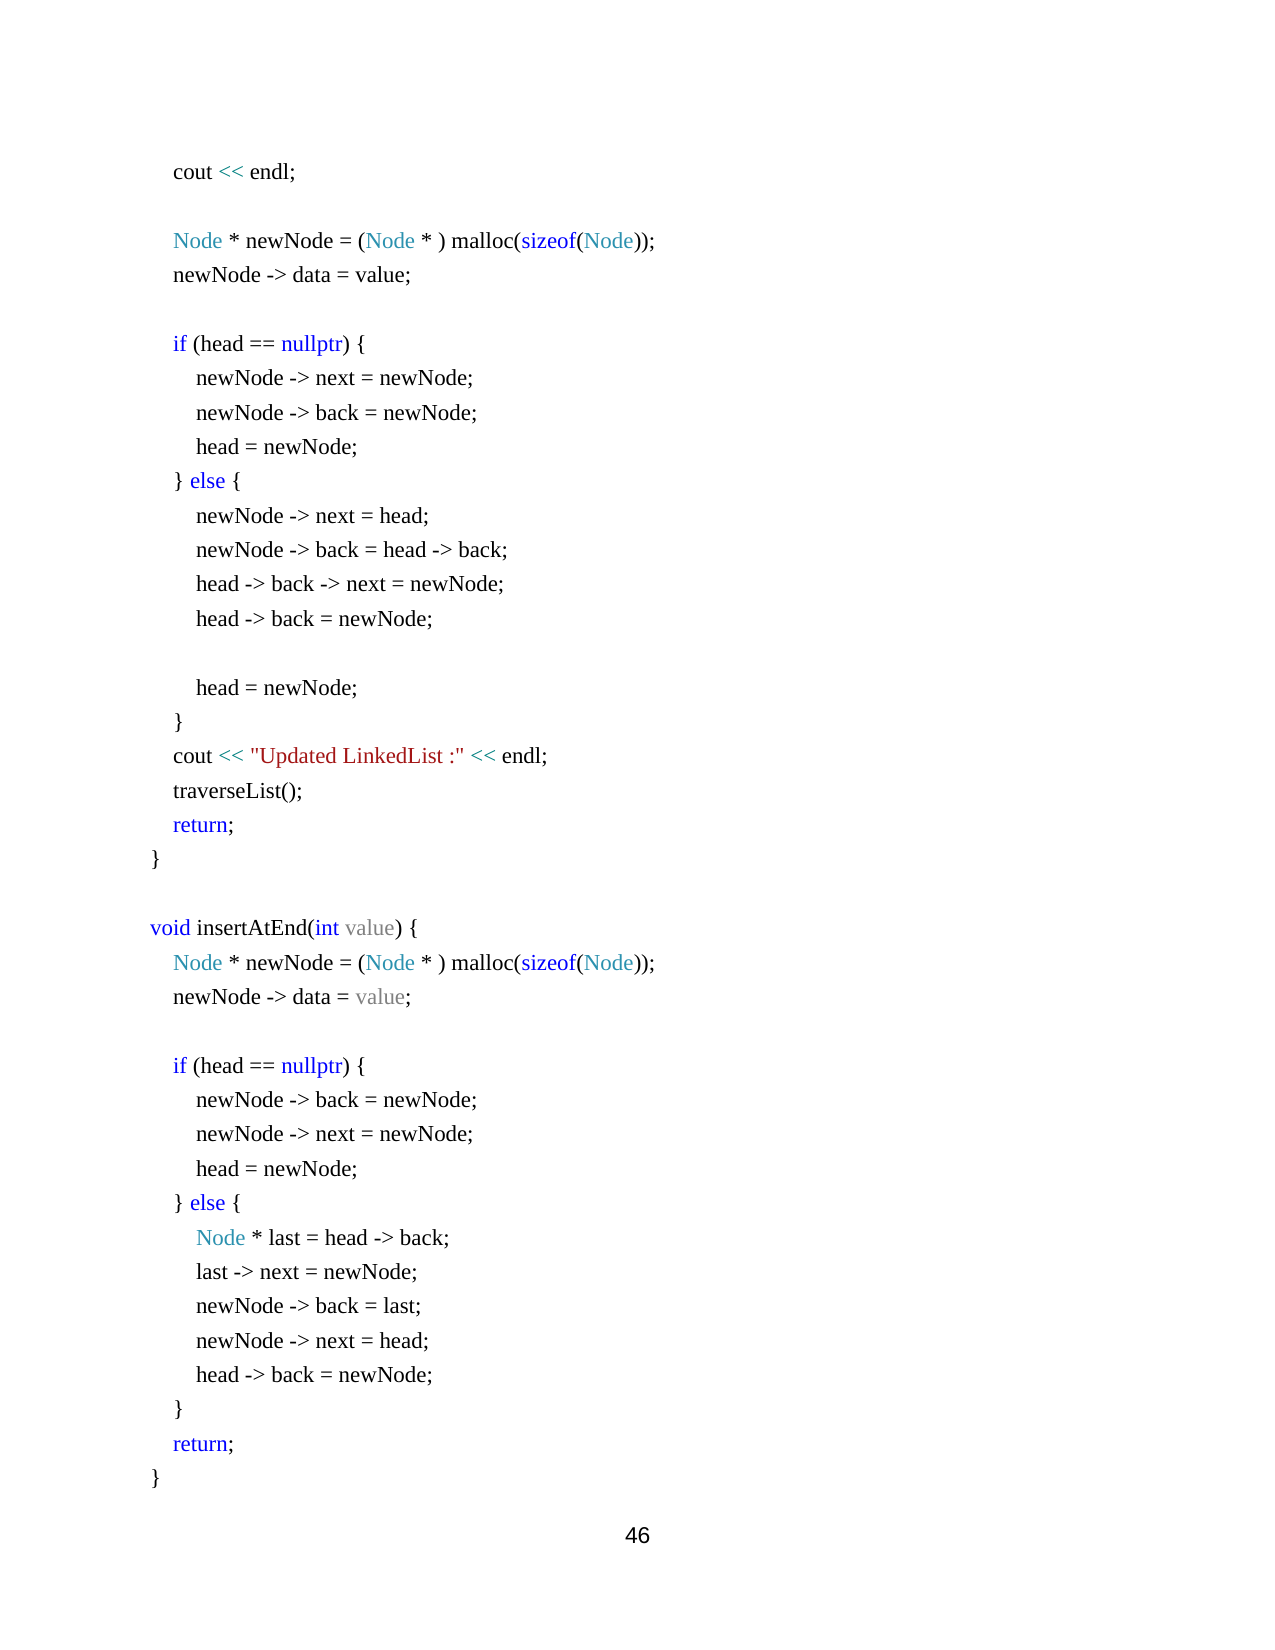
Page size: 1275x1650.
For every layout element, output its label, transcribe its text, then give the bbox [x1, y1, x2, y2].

text } [150, 1387, 1125, 1422]
text Node * newNode = (Node * ) malloc(sizeof(Node)); [150, 219, 1125, 253]
text return; [150, 1422, 1125, 1456]
text } [150, 1456, 1125, 1491]
text if (head == nullptr) { [150, 1044, 1125, 1078]
text } else { [150, 459, 1125, 494]
text head -> back = newNode; [150, 597, 1125, 631]
text newNode -> back = newNode; [150, 1078, 1125, 1112]
text return; [150, 803, 1125, 837]
text } [150, 700, 1125, 734]
text head -> back -> next = newNode; [150, 562, 1125, 597]
text } [150, 837, 1125, 872]
text last -> next = newNode; [150, 1250, 1125, 1284]
text } else { [150, 1181, 1125, 1216]
text newNode -> next = head; [150, 1319, 1125, 1353]
text traverseList(); [150, 769, 1125, 803]
text head = newNode; [150, 425, 1125, 459]
text cout << endl; [150, 150, 1125, 184]
text newNode -> back = last; [150, 1284, 1125, 1319]
text newNode -> next = newNode; [150, 356, 1125, 391]
text head -> back = newNode; [150, 1353, 1125, 1387]
text newNode -> data = value; [150, 975, 1125, 1009]
text Node * last = head -> back; [150, 1216, 1125, 1250]
text head = newNode; [150, 1147, 1125, 1181]
text newNode -> next = newNode; [150, 1112, 1125, 1147]
text void insertAtEnd(int value) { [150, 906, 1125, 941]
text if (head == nullptr) { [150, 322, 1125, 356]
text newNode -> back = head -> back; [150, 528, 1125, 562]
text cout << "Updated LinkedList :" << endl; [150, 734, 1125, 769]
text head = newNode; [150, 666, 1125, 700]
text newNode -> next = head; [150, 494, 1125, 528]
text newNode -> back = newNode; [150, 391, 1125, 425]
text newNode -> data = value; [150, 253, 1125, 287]
text Node * newNode = (Node * ) malloc(sizeof(Node)); [150, 941, 1125, 975]
